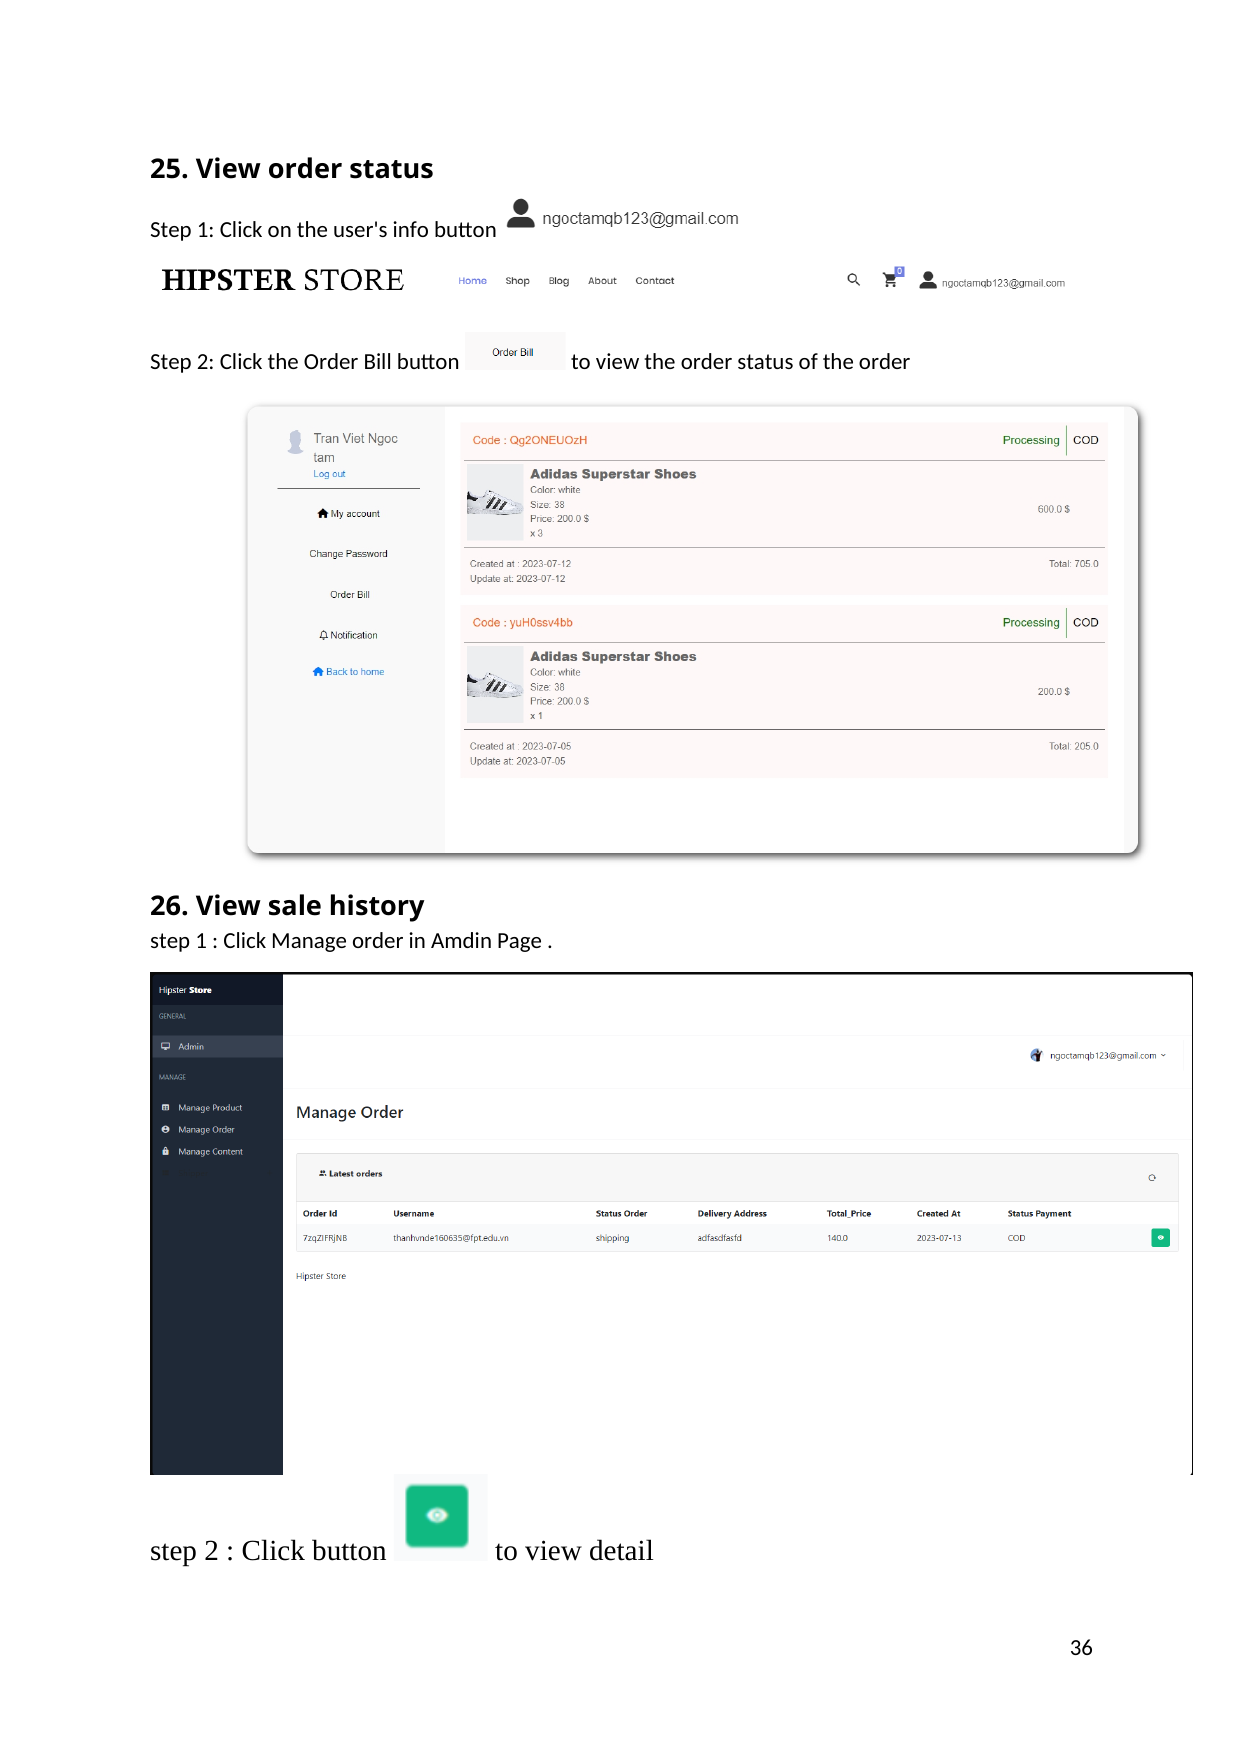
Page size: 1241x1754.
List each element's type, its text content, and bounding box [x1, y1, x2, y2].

picture [502, 189, 748, 238]
text step 2 : Click button to view detail [150, 1475, 1093, 1567]
text Step 1: Click on the user's info button [150, 190, 1093, 245]
picture [225, 394, 1168, 868]
picture [150, 245, 1093, 314]
picture [465, 332, 566, 370]
picture [150, 972, 1193, 1561]
text Step 2: Click the Order Bill button to view the order status of the order [150, 333, 1093, 375]
text step 1 : Click Manage order in Amdin Page . [150, 926, 1093, 954]
subtitle 25. View order status [150, 150, 1093, 187]
subtitle 26. View sale history [150, 886, 1093, 923]
